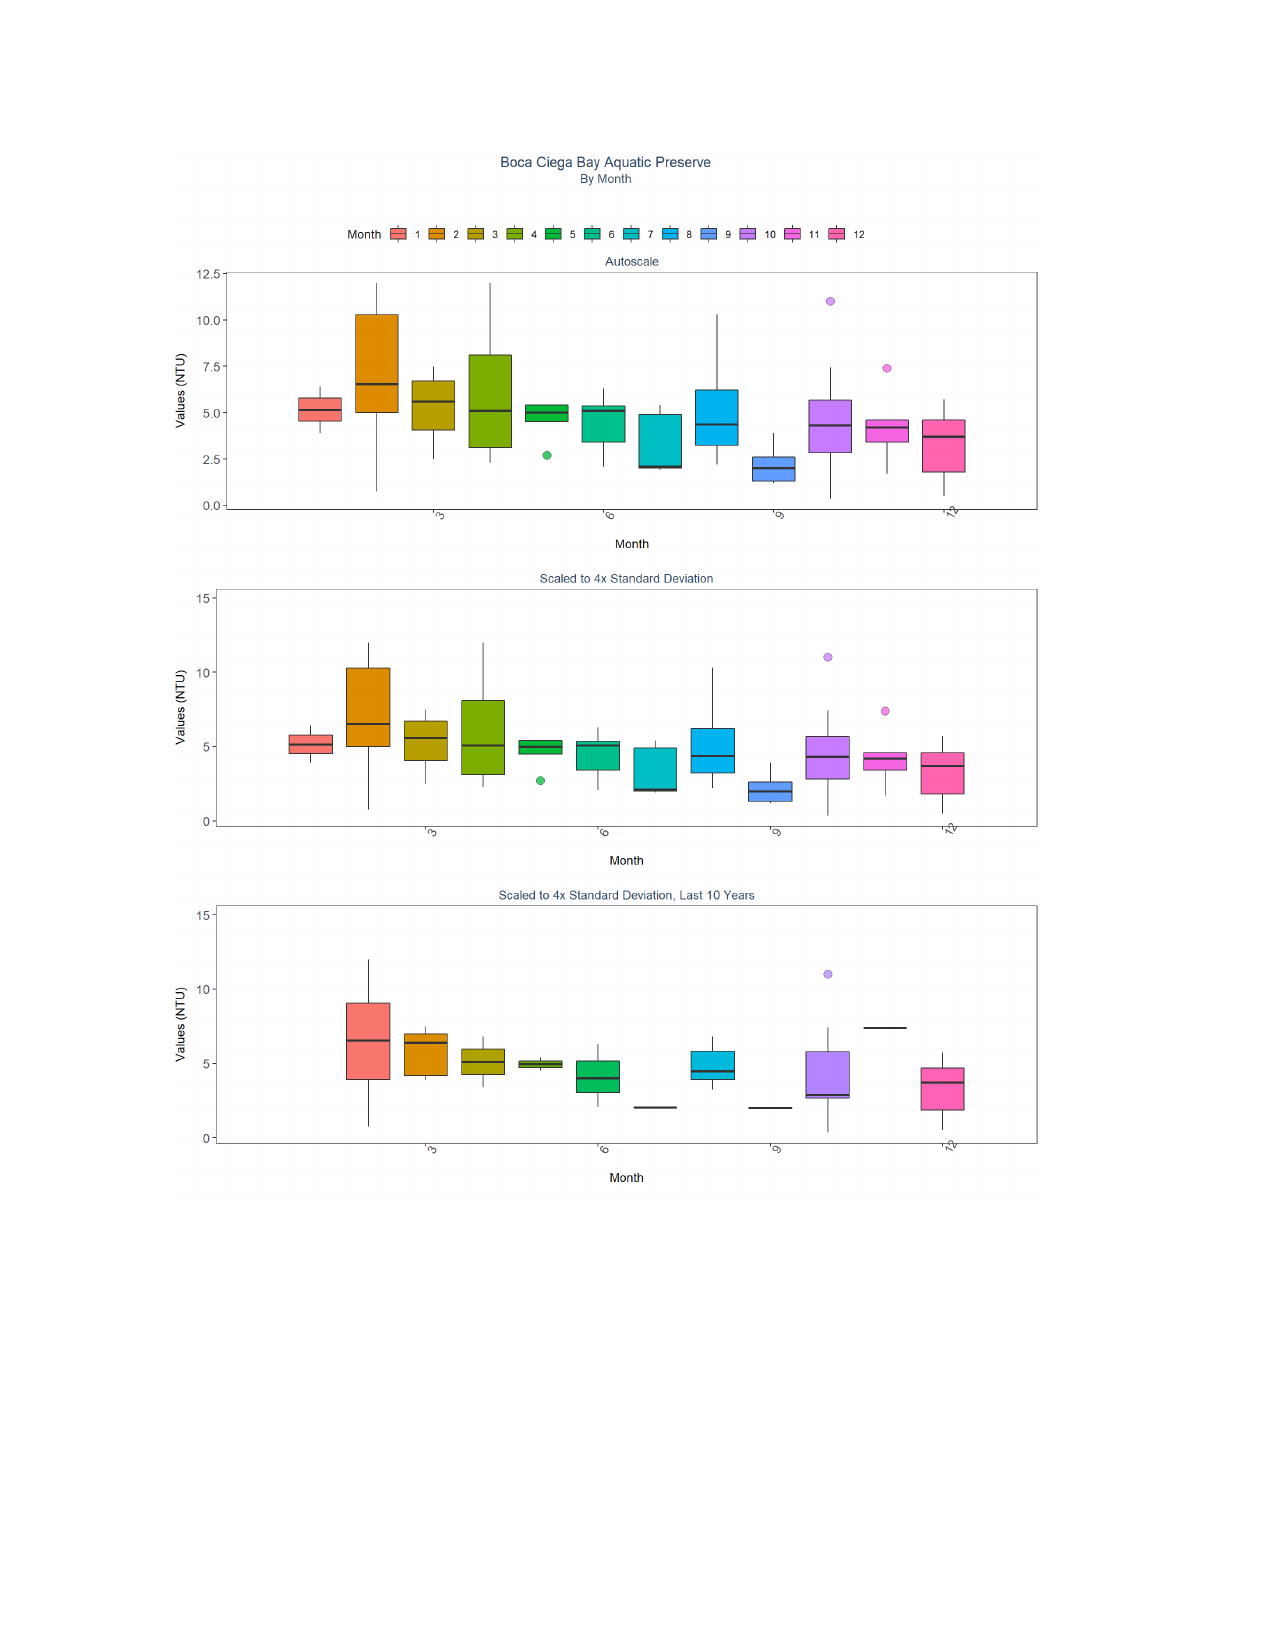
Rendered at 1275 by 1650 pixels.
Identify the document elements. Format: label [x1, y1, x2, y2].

picture [168, 150, 1044, 1200]
